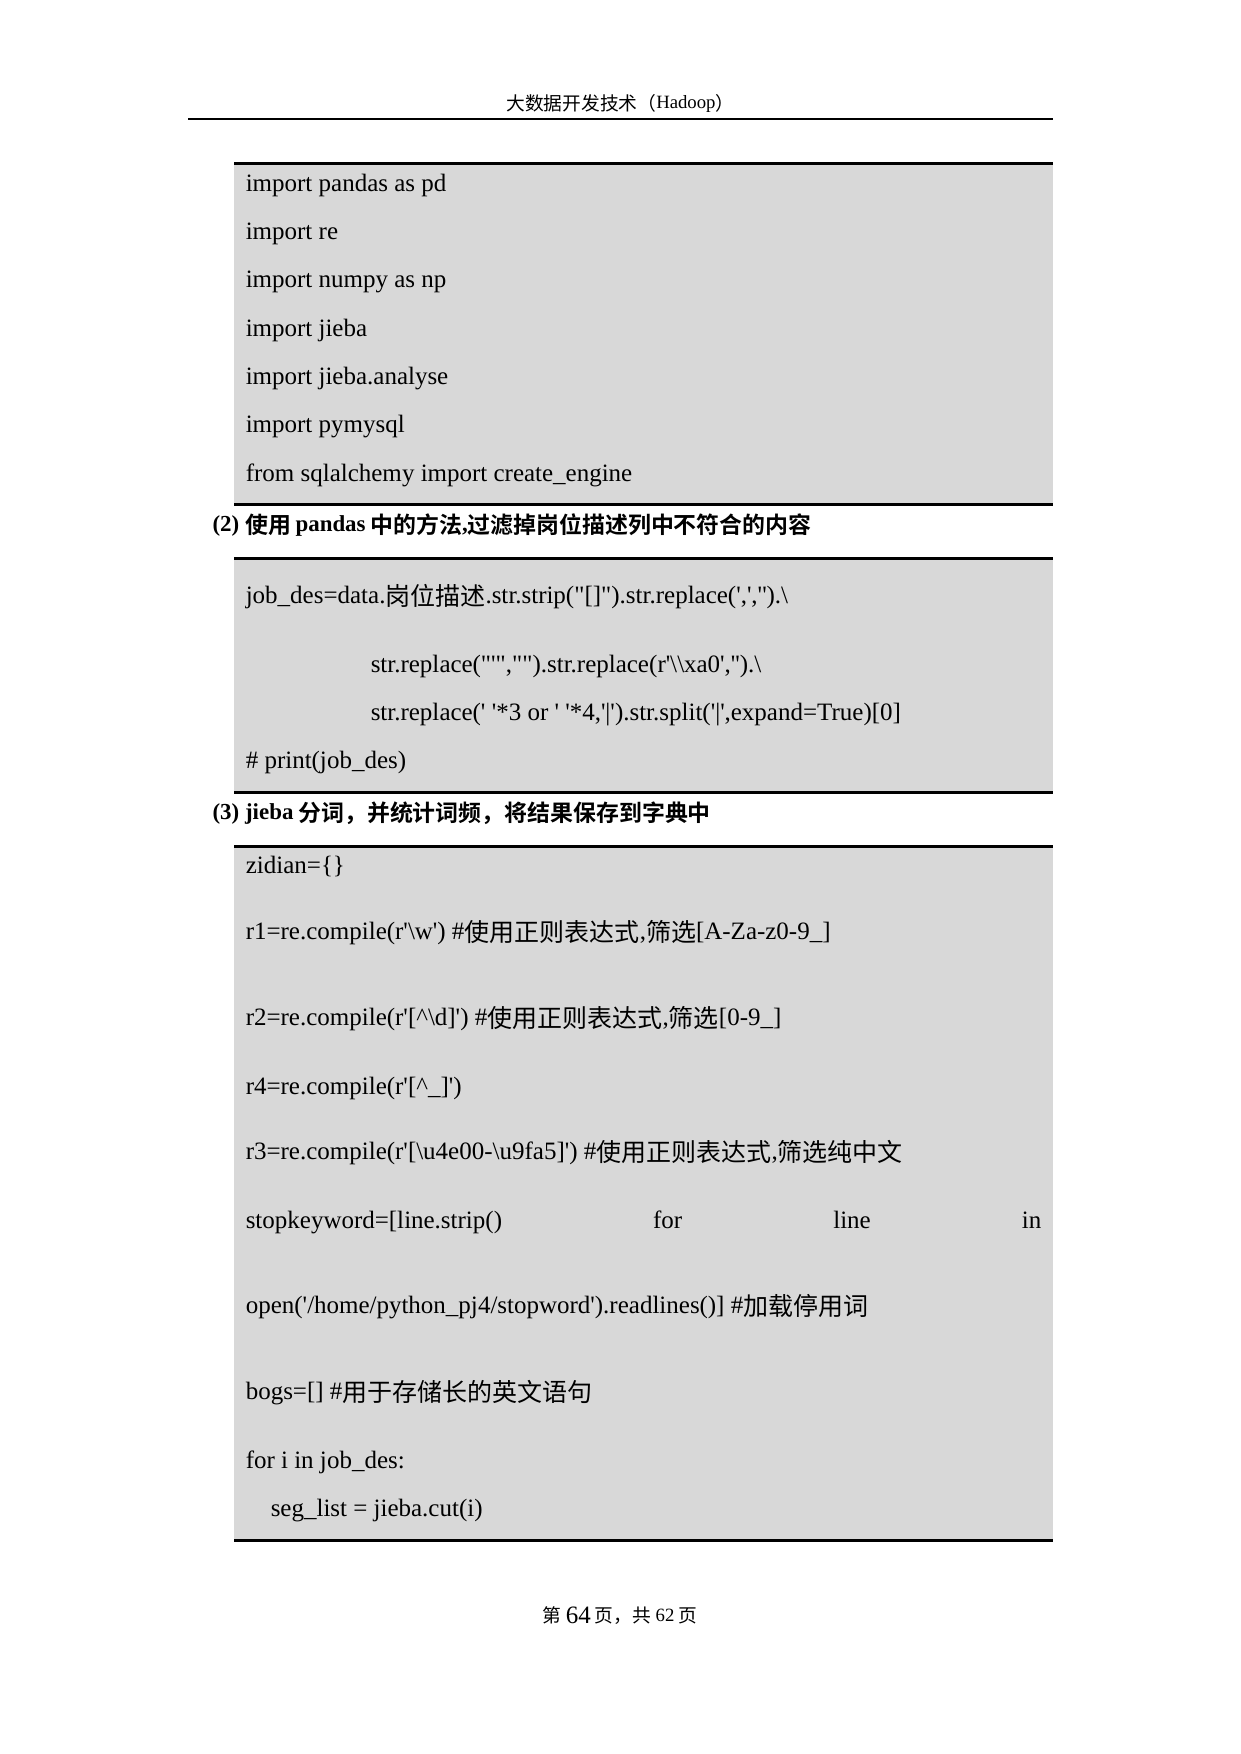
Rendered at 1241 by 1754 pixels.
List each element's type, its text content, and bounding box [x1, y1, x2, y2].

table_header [234, 848, 1053, 1539]
list 使用pandas中的方法,过滤掉岗位描述列中不符合的内容 [212, 506, 1053, 540]
table_header job_des=data.岗位描述.str.strip("[]").str.replace(',','').\ str.replace("'","").str.replace(r'\\xa0','').\ str.replace(' '*3 or ' '*4,'|').str.split('|',expand=True)[0] # print(job_des) [234, 560, 1053, 791]
list jieba分词，并统计词频，将结果保存到字典中 [212, 794, 1053, 828]
table_header import pandas as pd import re import numpy as np import jieba import jieba.analyse import pymysql from sqlalchemy import create_engine [234, 165, 1053, 503]
